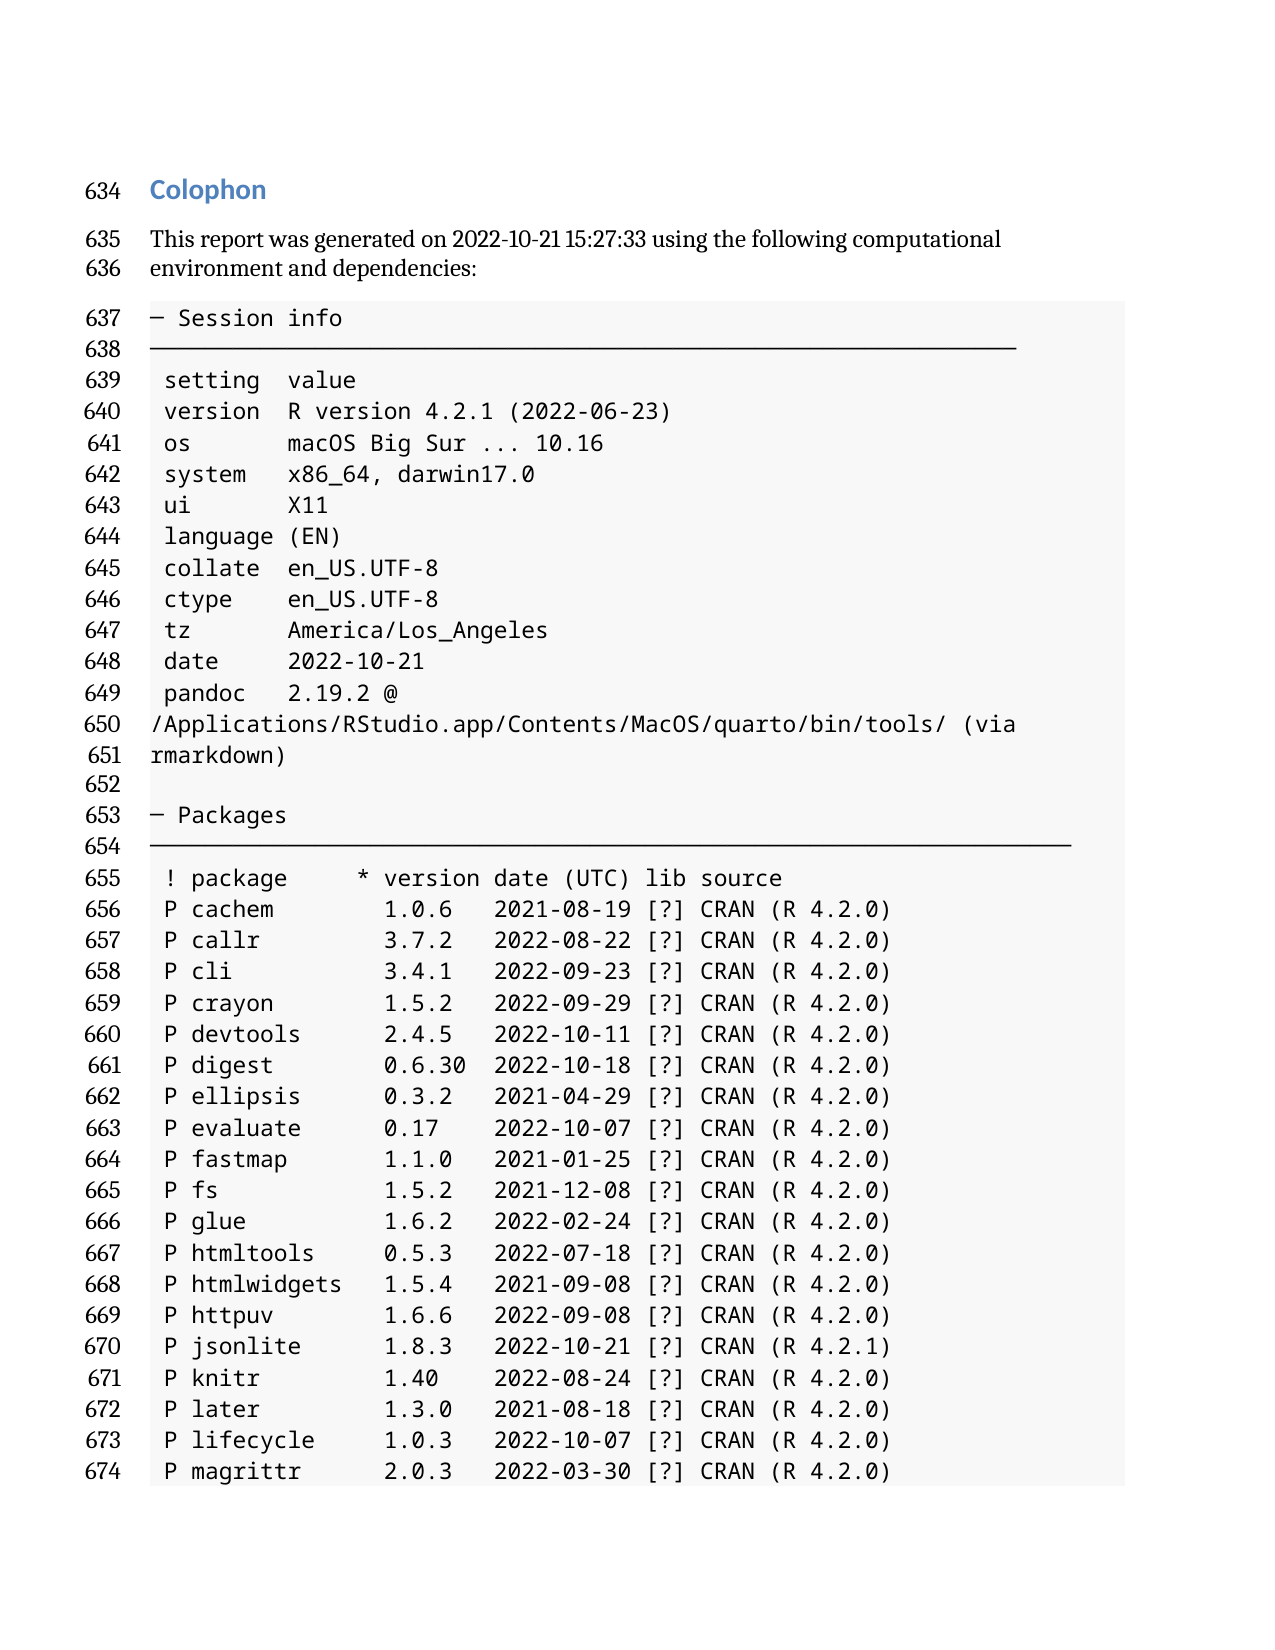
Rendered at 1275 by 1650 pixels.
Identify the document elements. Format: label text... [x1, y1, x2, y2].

text This report was generated on 2022-10-21 15:27:33 using the following computational environment and dependencies: [150, 225, 1125, 283]
subtitle Colophon [150, 171, 1125, 206]
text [150, 301, 1125, 1486]
